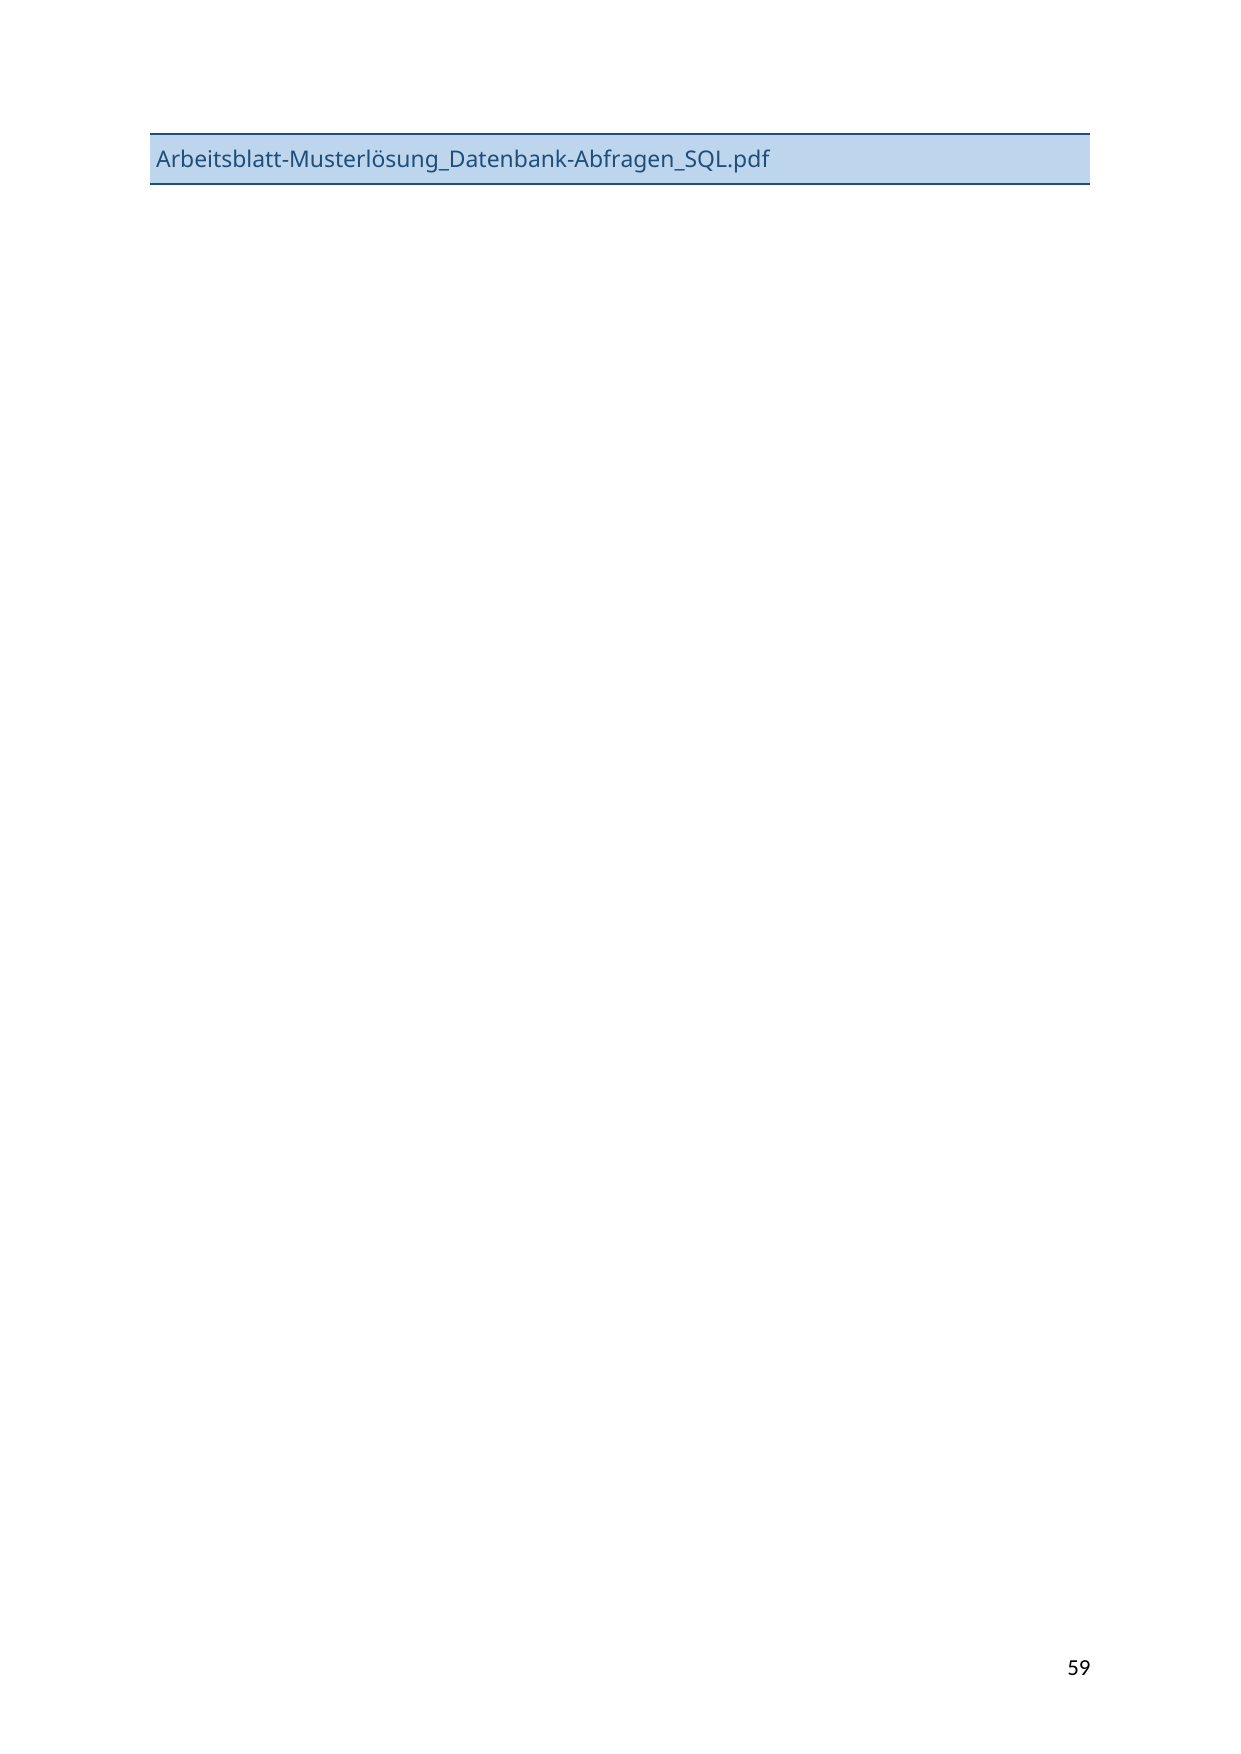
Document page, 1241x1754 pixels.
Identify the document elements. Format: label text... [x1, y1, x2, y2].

text Arbeitsblatt-Musterlösung_Datenbank-Abfragen_SQL.pdf [150, 135, 1090, 183]
